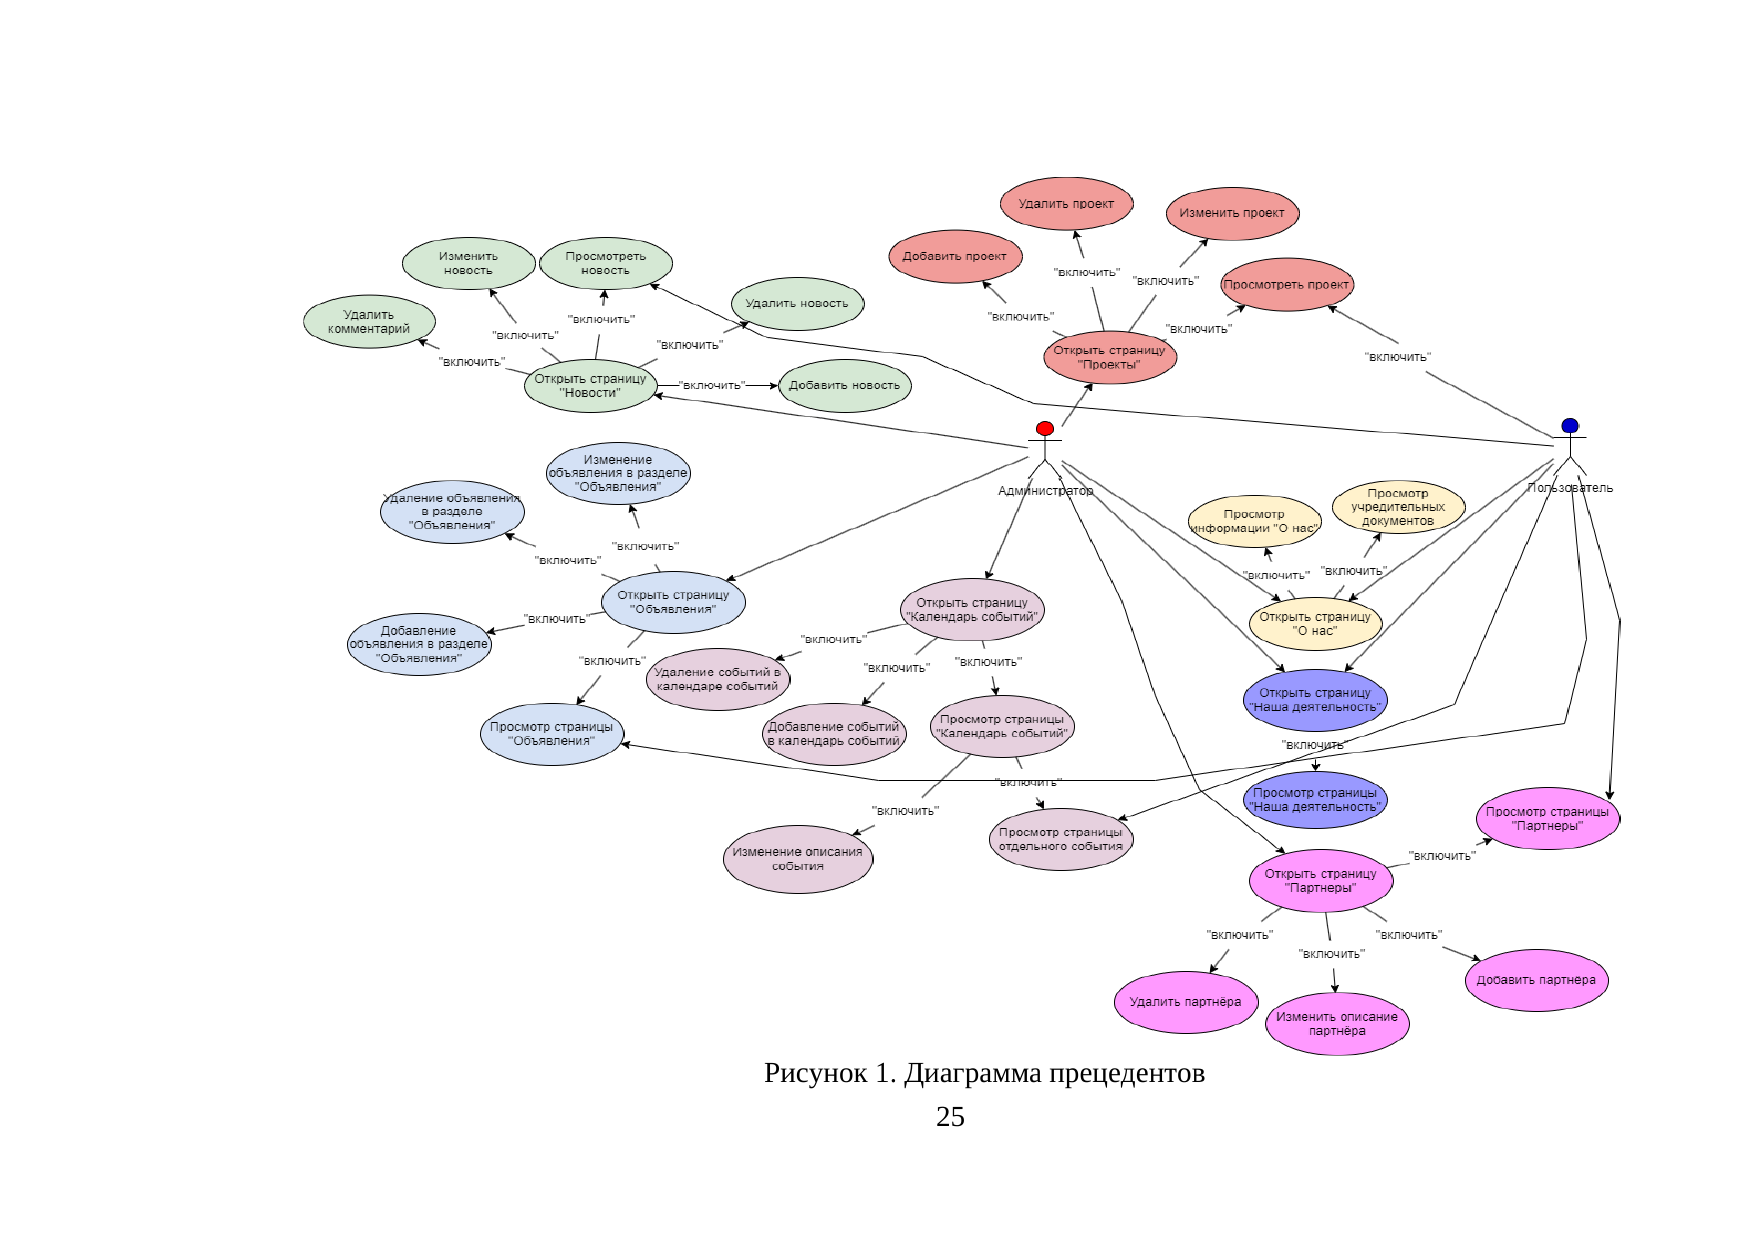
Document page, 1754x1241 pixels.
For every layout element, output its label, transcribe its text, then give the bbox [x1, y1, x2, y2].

text Рисунок 1. Диаграмма прецедентов [303, 1055, 1666, 1089]
picture [303, 177, 1631, 1056]
